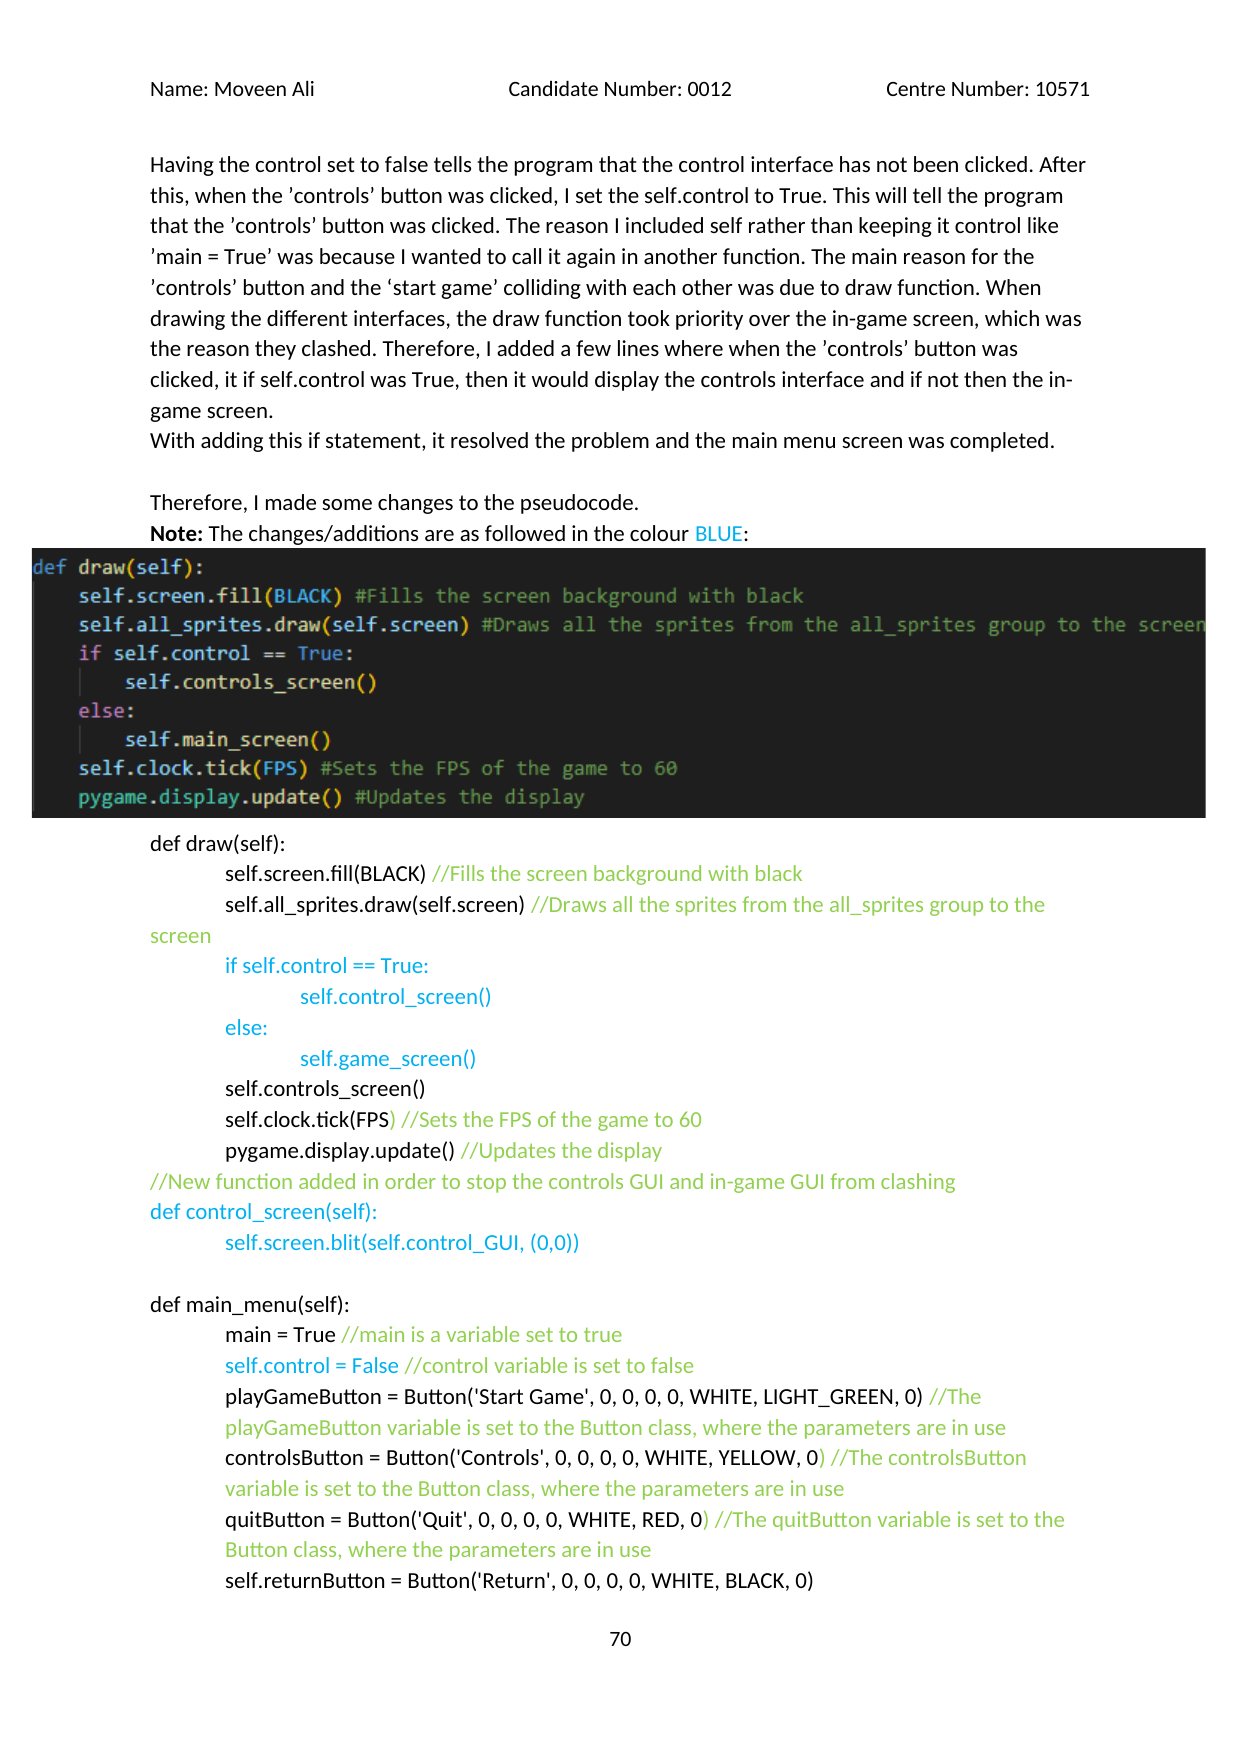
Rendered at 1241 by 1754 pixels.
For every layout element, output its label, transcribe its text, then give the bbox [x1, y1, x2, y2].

text self.screen.blit(self.control_GUI, (0,0)) [150, 1228, 1090, 1256]
text //New function added in order to stop the controls GUI and in-game GUI from clashing [150, 1167, 1090, 1195]
text else: [150, 1013, 1090, 1041]
text main = True //main is a variable set to true [150, 1320, 1090, 1348]
text self.screen.fill(BLACK) //Fills the screen background with black [150, 859, 1090, 887]
text self.returnButton = Button('Return', 0, 0, 0, 0, WHITE, BLACK, 0) [150, 1566, 1090, 1594]
text self.all_sprites.draw(self.screen) //Draws all the sprites from the all_sprites group to the screen [150, 890, 1090, 949]
text Note: The changes/additions are as followed in the colour BLUE: [150, 519, 1090, 547]
text self.game_screen() [225, 1044, 1090, 1072]
text def draw(self): [150, 816, 1090, 857]
text quitButton = Button('Quit', 0, 0, 0, 0, WHITE, RED, 0) //The quitButton variable is set to the Button class, where the parameters are in use [225, 1505, 1090, 1563]
text self.controls_screen() [150, 1074, 1090, 1103]
text controlsButton = Button('Controls', 0, 0, 0, 0, WHITE, YELLOW, 0) //The controlsButton variable is set to the Button class, where the parameters are in use [225, 1443, 1090, 1502]
text With adding this if statement, it resolved the problem and the main menu screen was completed. [150, 427, 1090, 454]
text self.control = False //control variable is set to false [150, 1351, 1090, 1379]
text def main_menu(self): [150, 1290, 1090, 1318]
text if self.control == True: [150, 952, 1090, 980]
text playGameButton = Button('Start Game', 0, 0, 0, 0, WHITE, LIGHT_GREEN, 0) //The playGameButton variable is set to the Button class, where the parameters are in use [225, 1382, 1090, 1441]
text pygame.display.update() //Updates the display [150, 1136, 1090, 1164]
text self.clock.tick(FPS) //Sets the FPS of the game to 60 [150, 1105, 1090, 1133]
text def control_screen(self): [150, 1197, 1090, 1226]
text Therefore, I made some changes to the pseudocode. [150, 488, 1090, 516]
picture [30, 548, 1206, 816]
text Having the control set to false tells the program that the control interface has not been clicked. After this, when the ’controls’ button was clicked, I set the self.control to True. This will tell the program that the ’controls’ button was clicked. The reason I included self rather than keeping it control like ’main = True’ was because I wanted to call it again in another function. The main reason for the ’controls’ button and the ‘start game’ colliding with each other was due to draw function. When drawing the different interfaces, the draw function took priority over the in-game screen, which was the reason they clashed. Therefore, I added a few lines where when the ’controls’ button was clicked, it if self.control was True, then it would display the controls interface and if not then the in-game screen. [150, 150, 1090, 424]
text self.control_screen() [150, 982, 1090, 1010]
